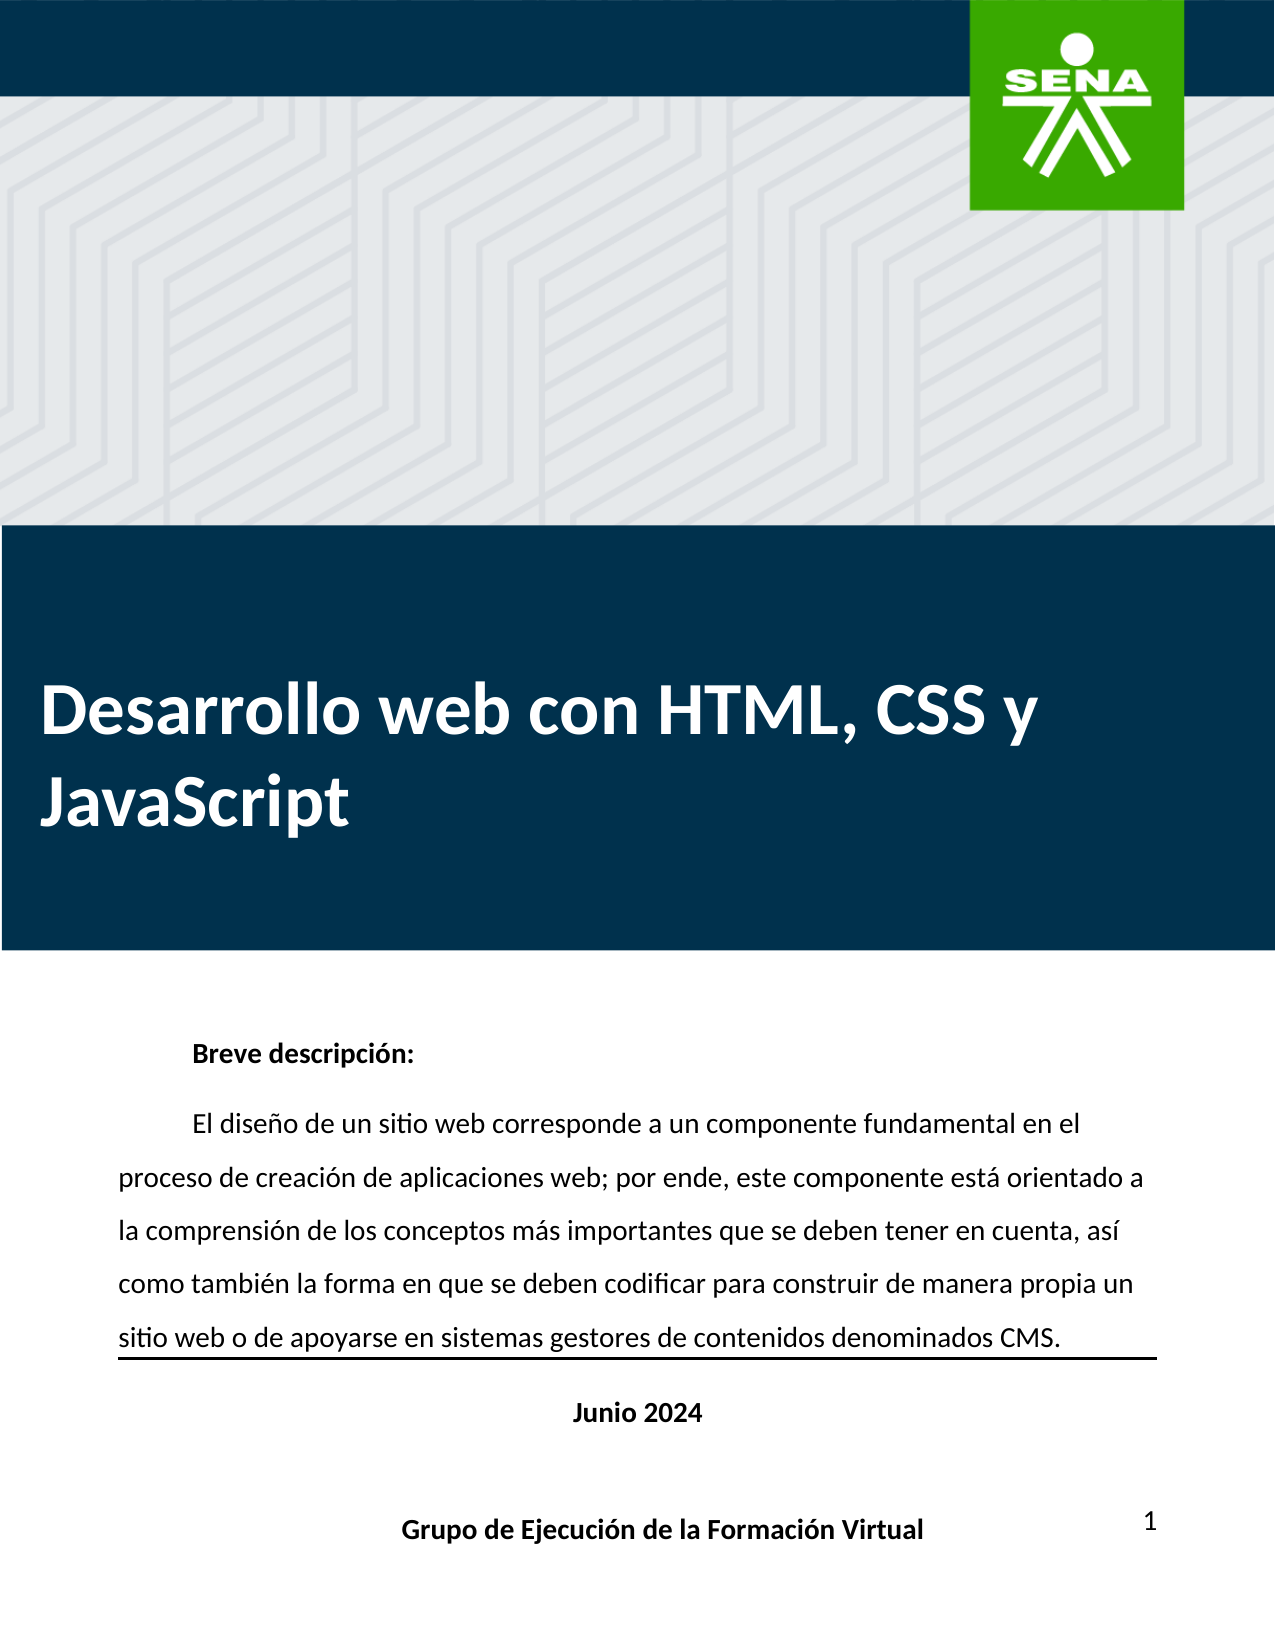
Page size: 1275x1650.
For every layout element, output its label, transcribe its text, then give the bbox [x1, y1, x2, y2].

text El diseño de un sitio web corresponde a un componente fundamental en el proceso de creación de aplicaciones web; por ende, este componente está orientado a la comprensión de los conceptos más importantes que se deben tener en cuenta, así como también la forma en que se deben codificar para construir de manera propia un sitio web o de apoyarse en sistemas gestores de contenidos denominados CMS. [118, 1105, 1157, 1357]
text Breve descripción: [118, 1035, 1157, 1071]
text Junio 2024 [118, 1394, 1157, 1430]
picture [0, 0, 1274, 527]
